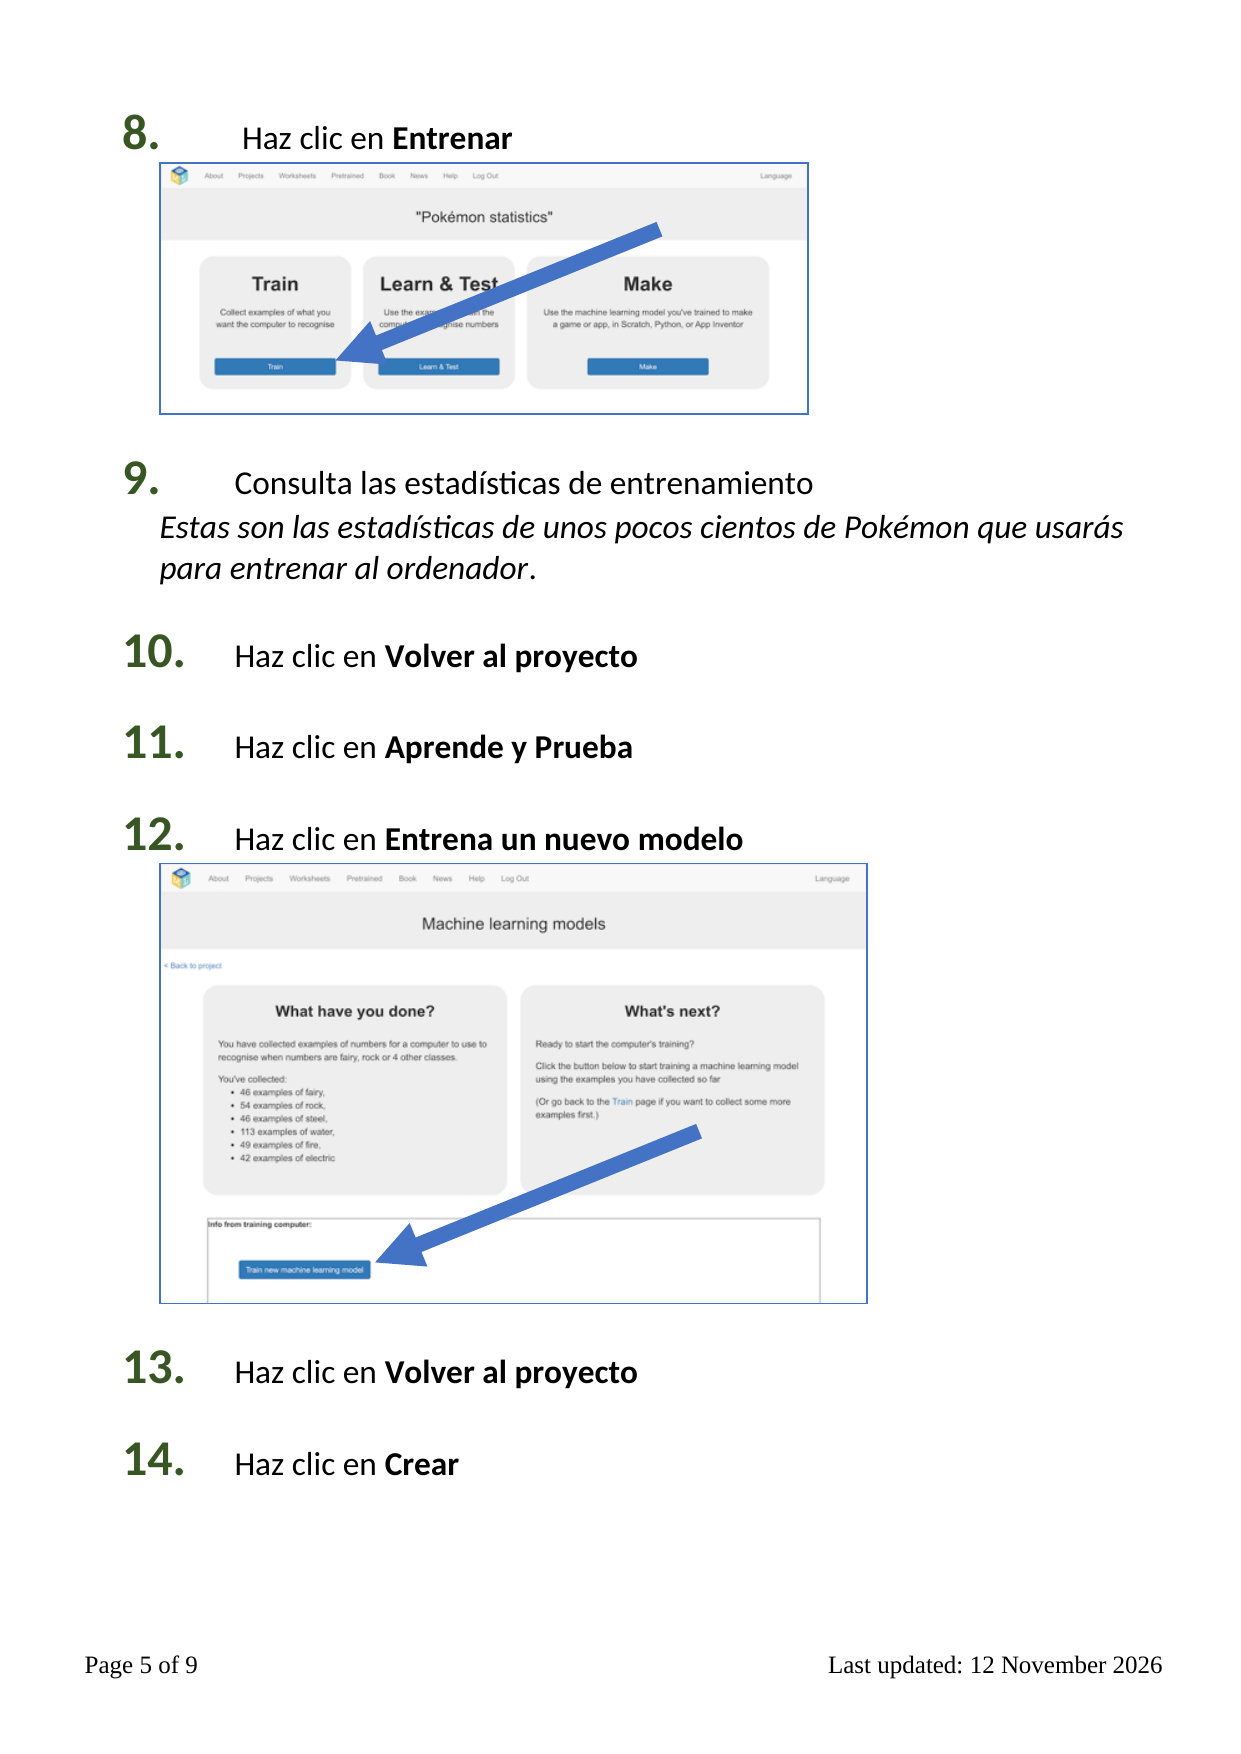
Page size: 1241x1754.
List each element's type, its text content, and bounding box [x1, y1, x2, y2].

list Haz clic en Volver al proyecto [122, 1335, 1163, 1427]
list Haz clic en Crear [122, 1427, 1163, 1488]
picture [161, 164, 807, 413]
picture [161, 864, 866, 1303]
list Haz clic en Aprende y Prueba [122, 710, 1163, 802]
list Consulta las estadísticas de entrenamiento Estas son las estadísticas de unos pocos cientos de Pokémon que usarás para entrenar al ordenador. [122, 446, 1163, 618]
list Haz clic en Volver al proyecto [122, 618, 1163, 710]
